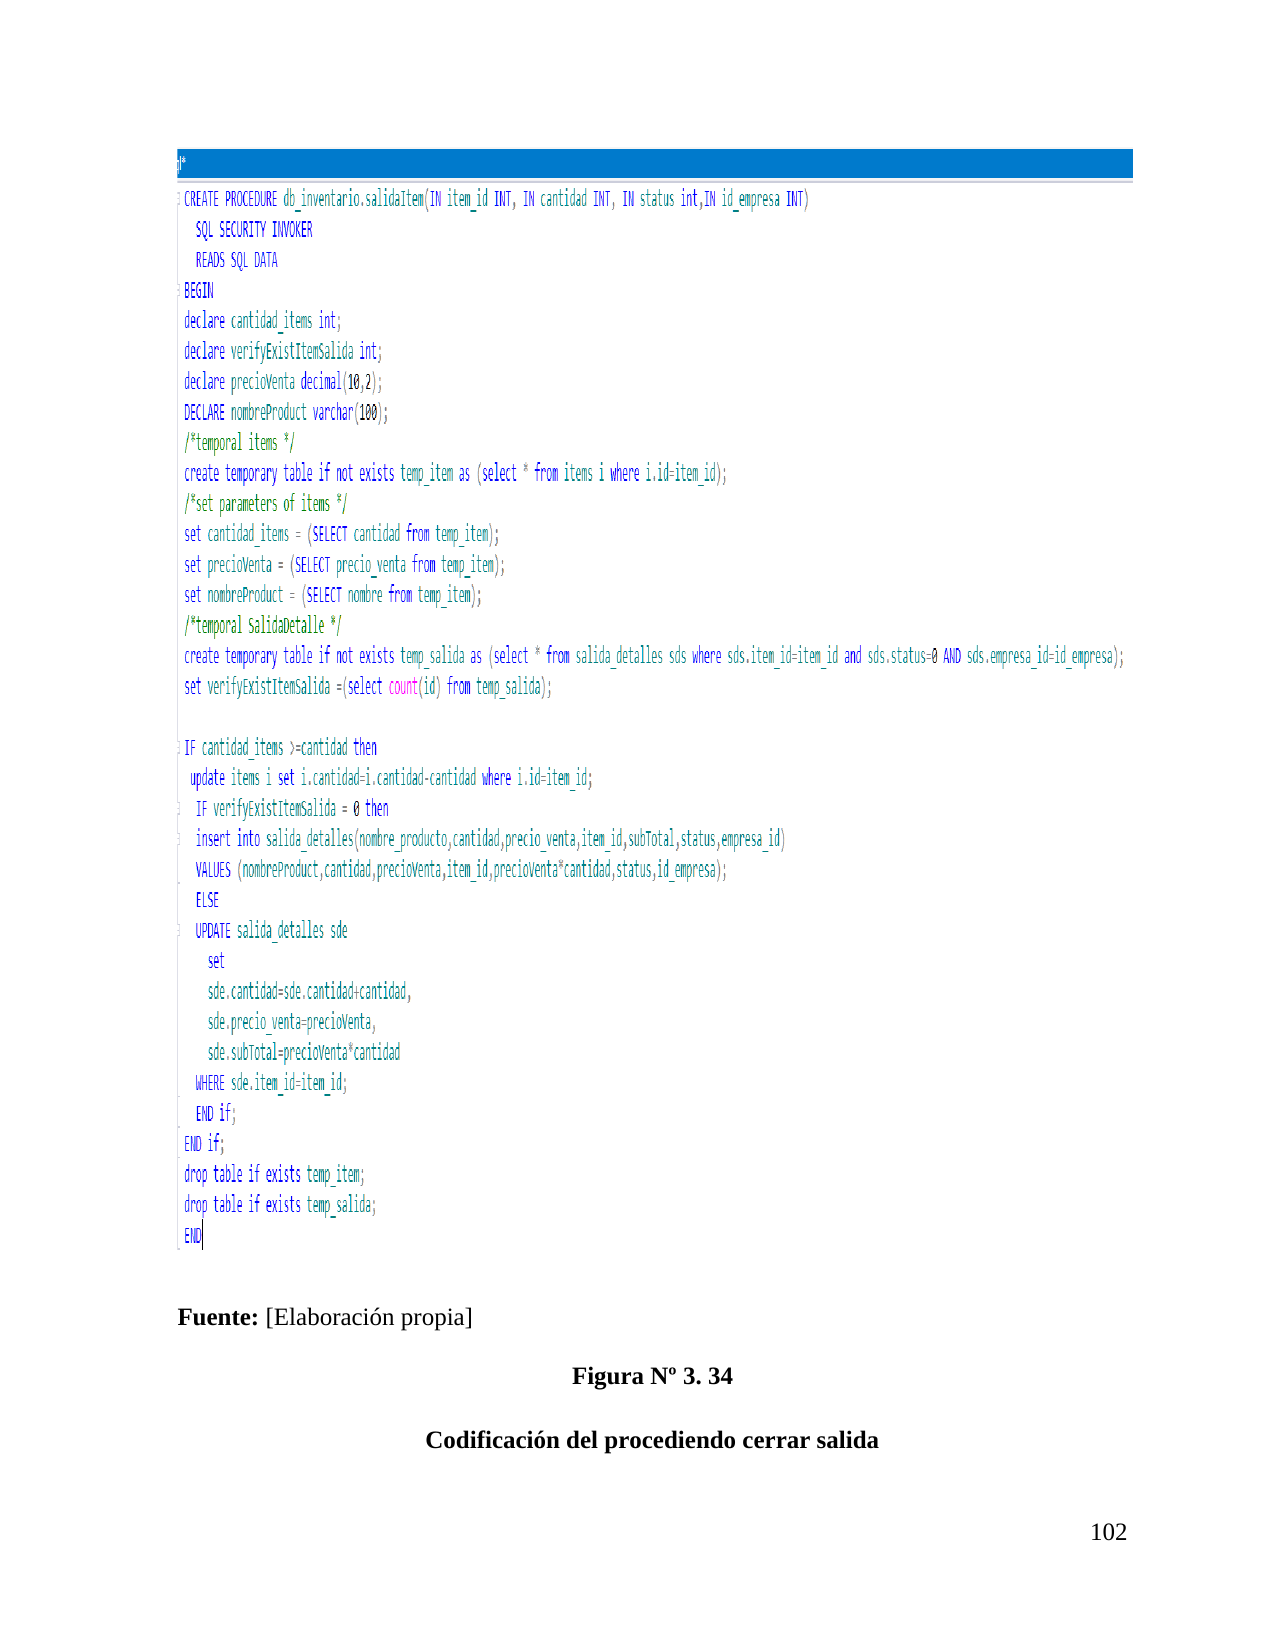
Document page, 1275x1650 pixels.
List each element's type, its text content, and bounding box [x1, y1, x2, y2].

text Codificación del procediendo cerrar salida [177, 1425, 1127, 1454]
text Figura Nº 3. 34 [177, 1361, 1127, 1390]
picture [177, 147, 1133, 1271]
text Fuente: [Elaboración propia] [177, 1302, 1127, 1330]
